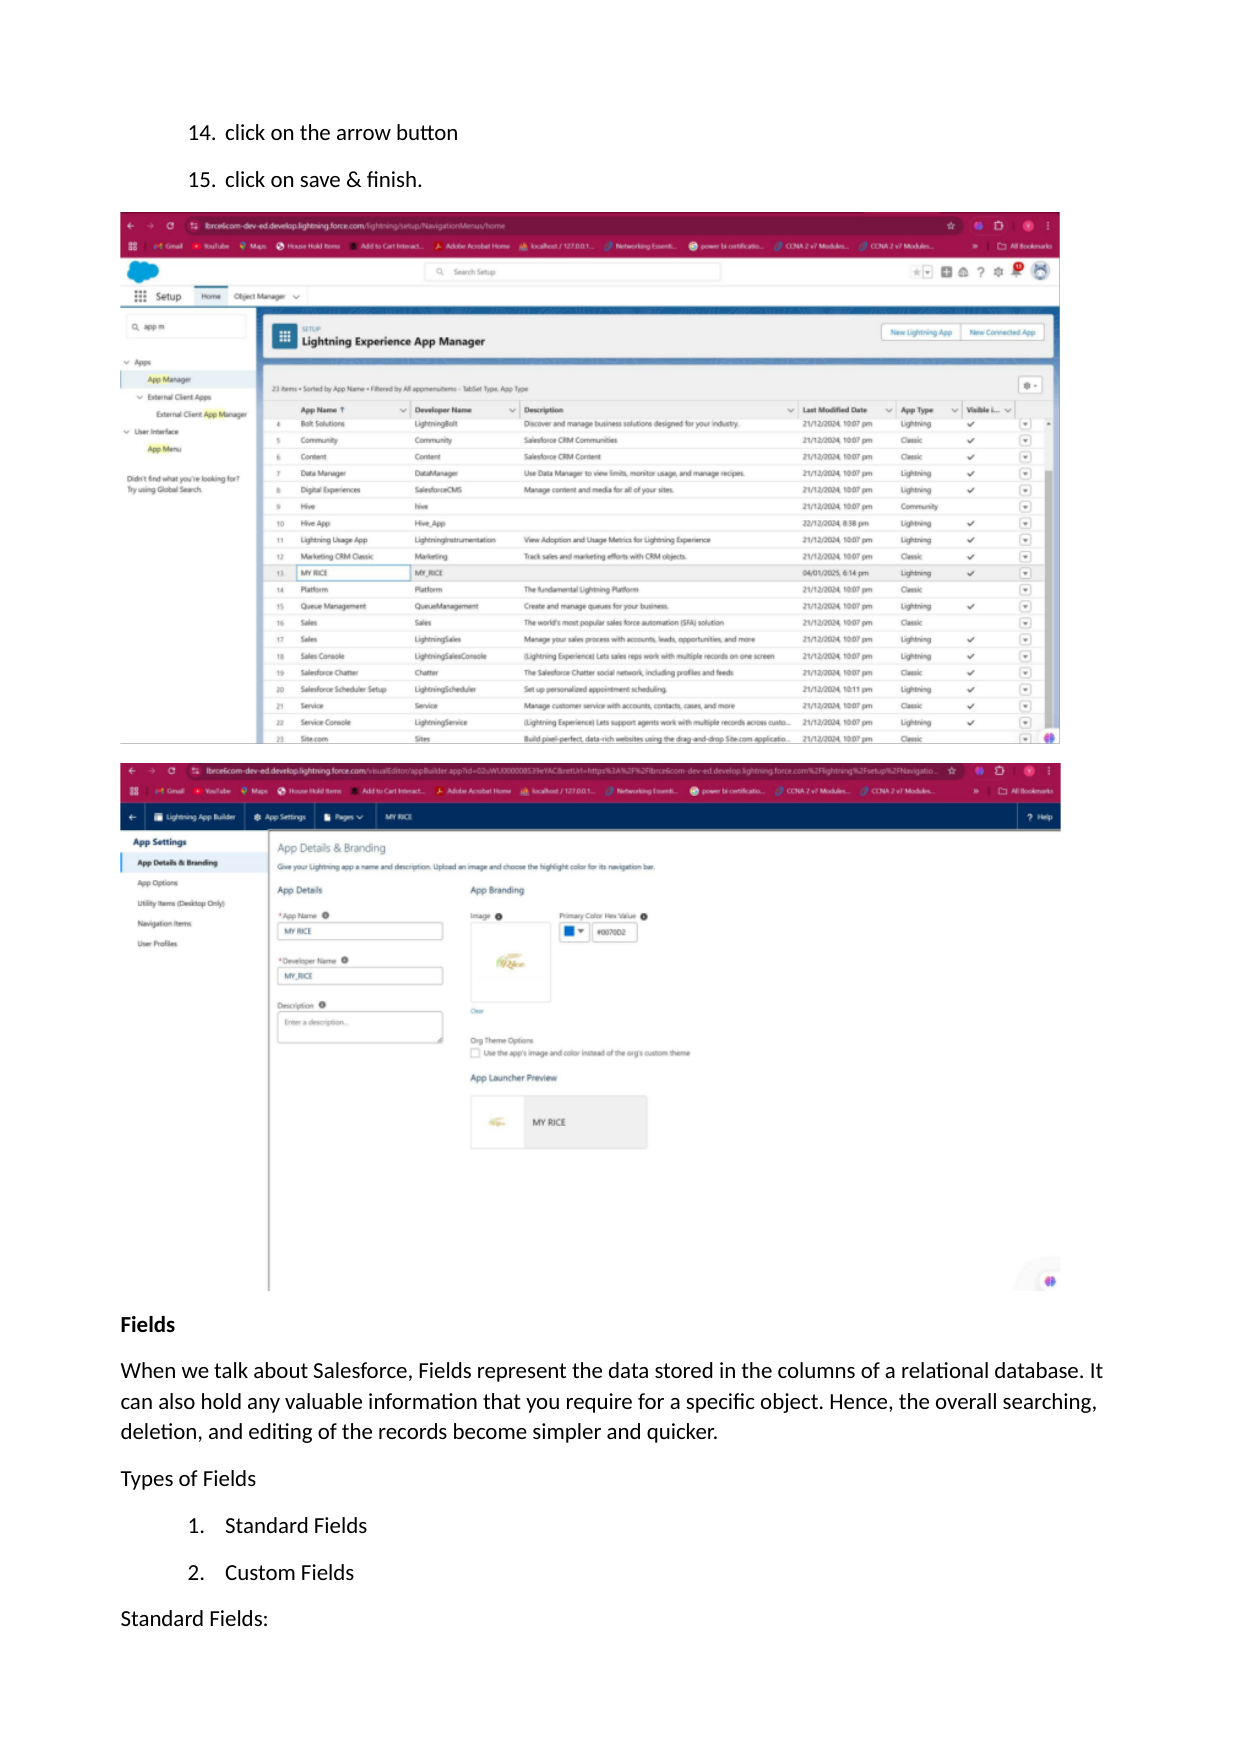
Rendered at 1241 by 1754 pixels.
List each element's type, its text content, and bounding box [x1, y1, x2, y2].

list click on save & finish. [187, 165, 1124, 193]
list Custom Fields [187, 1558, 1124, 1586]
list Standard Fields [187, 1511, 1124, 1539]
text When we talk about Salesforce, Fields represent the data stored in the columns of a relational database. It can also hold any valuable information that you require for a specific object. Hence, the overall searching, deletion, and editing of the records become simpler and quicker. [120, 1357, 1124, 1445]
text Standard Fields: [120, 1604, 1124, 1632]
list click on the arrow button [187, 118, 1124, 146]
picture [120, 212, 1061, 745]
text Fields [120, 1310, 1124, 1338]
text Types of Fields [120, 1464, 1124, 1492]
picture [120, 763, 1061, 1291]
